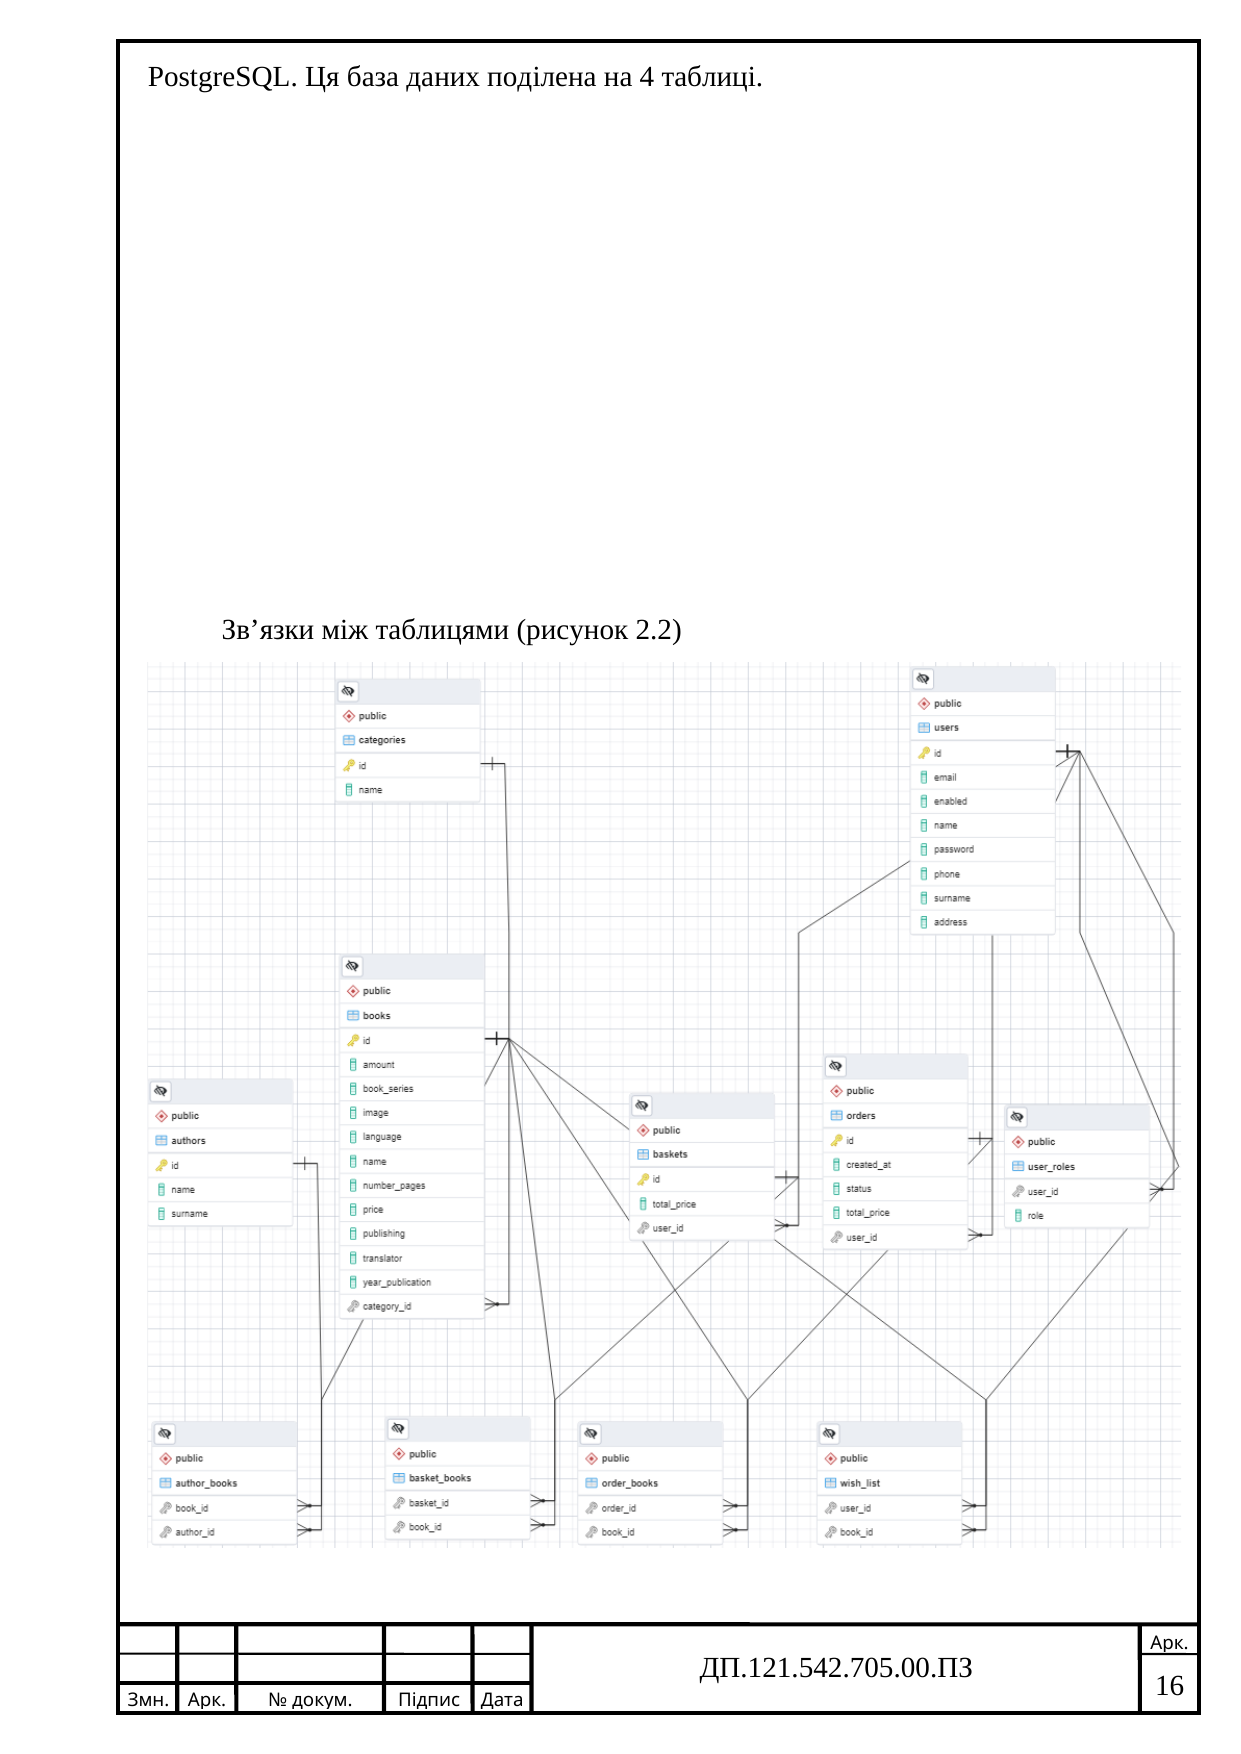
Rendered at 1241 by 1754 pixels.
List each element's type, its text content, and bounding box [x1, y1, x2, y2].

text PostgreSQL. Ця база даних поділена на 4 таблиці. [148, 59, 1181, 93]
picture [147, 662, 1182, 1548]
text Зв’язки між таблицями (рисунок 2.2) [148, 612, 1181, 646]
